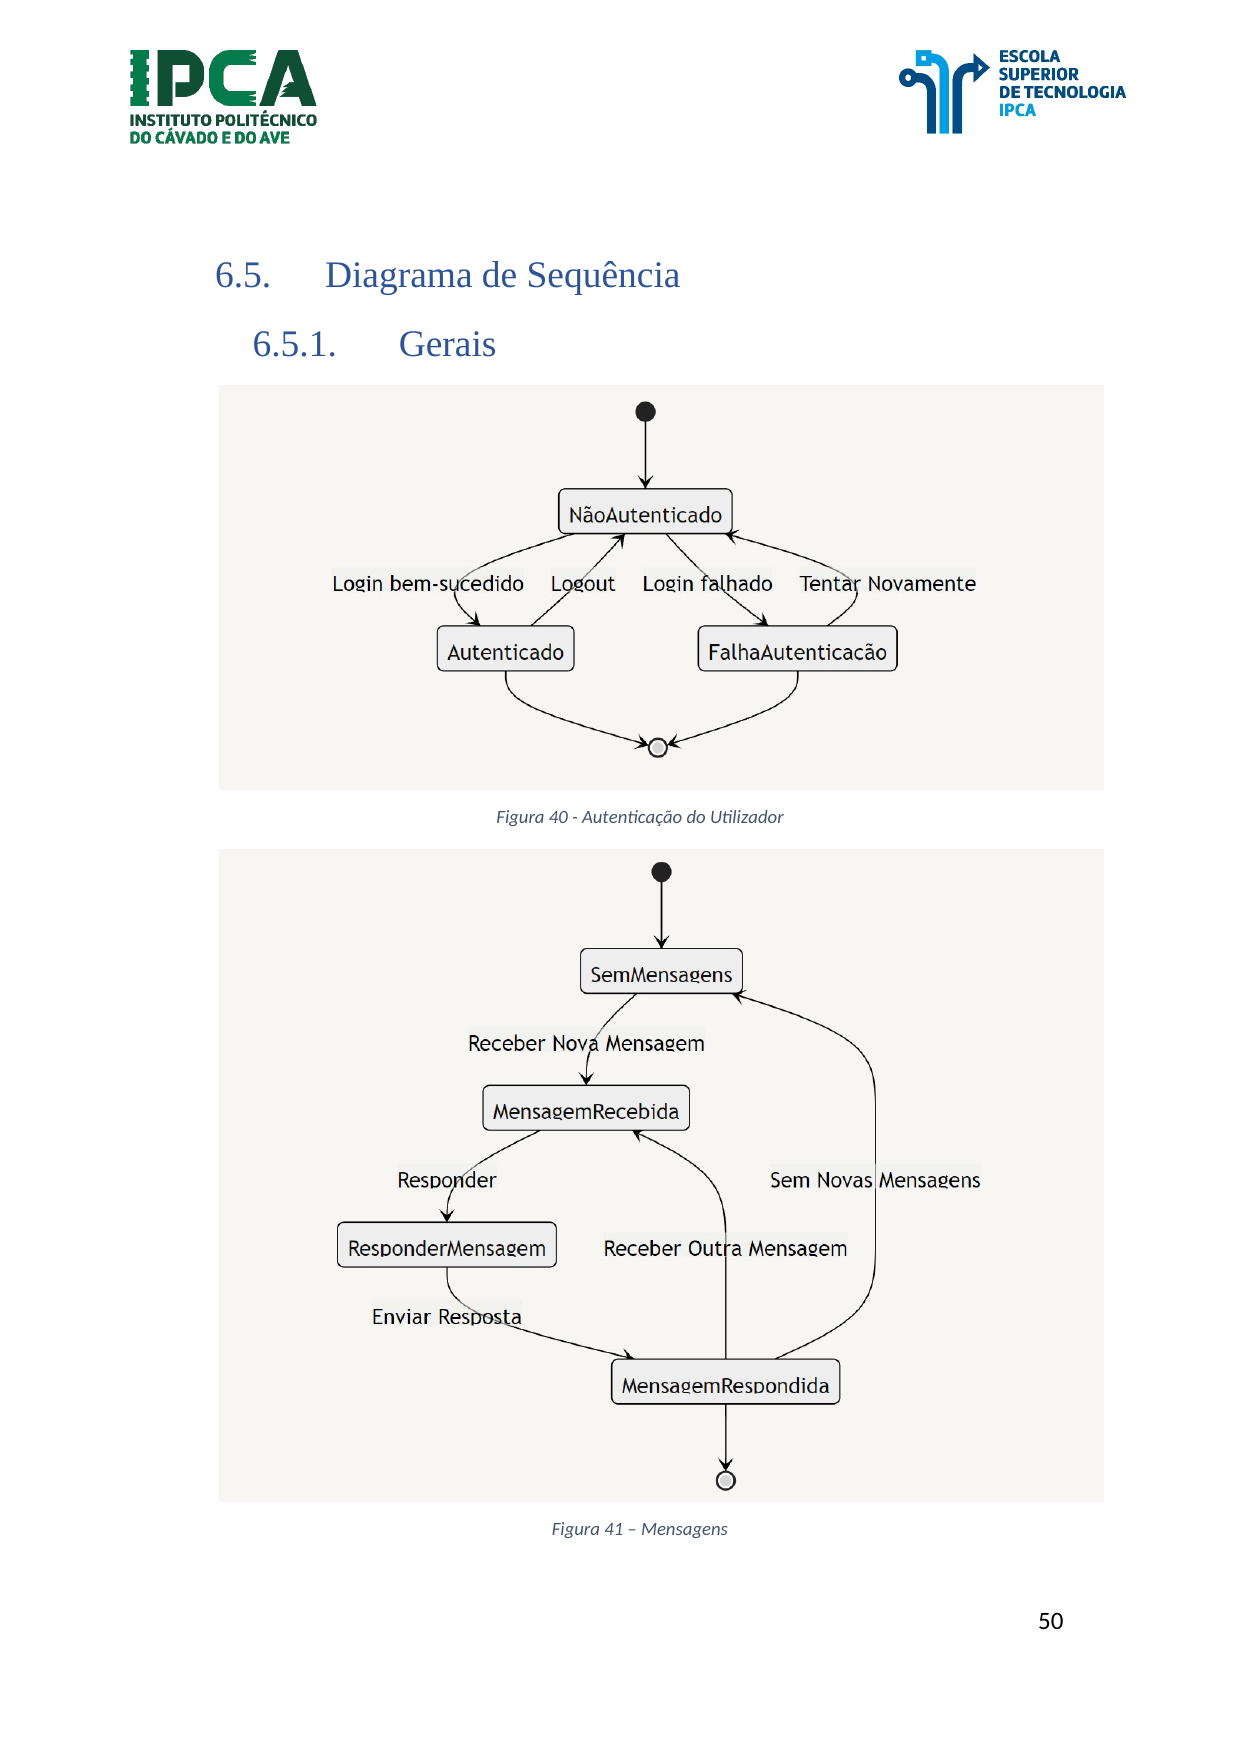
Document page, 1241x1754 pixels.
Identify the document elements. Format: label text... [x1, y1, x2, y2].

picture [218, 385, 1105, 791]
picture [126, 46, 318, 144]
picture [896, 46, 1132, 138]
text Figura 40 - Autenticação do Utilizador [177, 805, 1063, 828]
picture [218, 849, 1105, 1502]
text Figura 41 – Mensagens [177, 1517, 1063, 1540]
subtitle Diagrama de Sequência [215, 252, 1063, 295]
subtitle Gerais [252, 321, 1063, 364]
